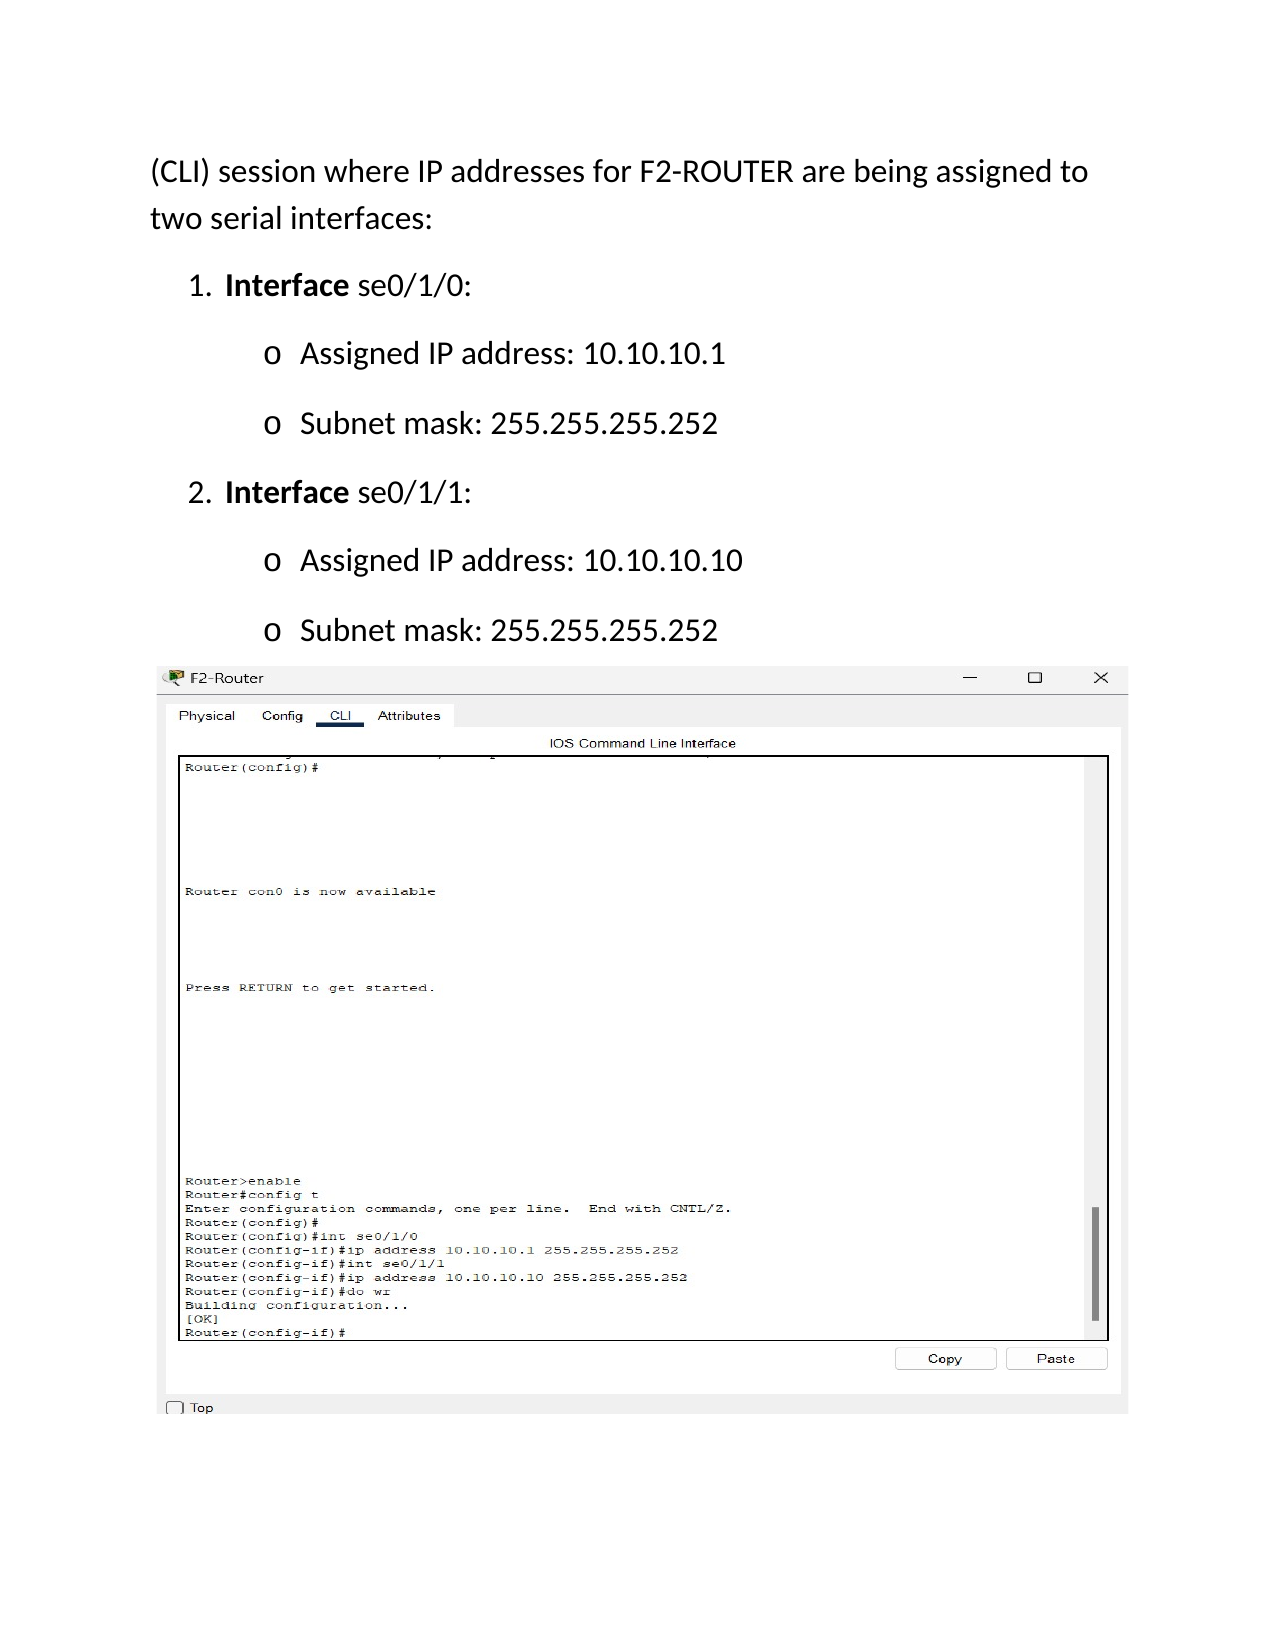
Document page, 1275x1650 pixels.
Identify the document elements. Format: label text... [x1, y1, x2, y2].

list Assigned IP address: 10.10.10.10 [262, 539, 1125, 581]
list Interface se0/1/0: [187, 264, 1125, 305]
list Subnet mask: 255.255.255.252 [262, 609, 1125, 651]
list Assigned IP address: 10.10.10.1 [262, 332, 1125, 374]
list Subnet mask: 255.255.255.252 [262, 402, 1125, 444]
picture [156, 666, 1128, 1413]
list Interface se0/1/1: [187, 471, 1125, 512]
text (CLI) session where IP addresses for F2-ROUTER are being assigned to two serial interfaces: [150, 150, 1125, 237]
